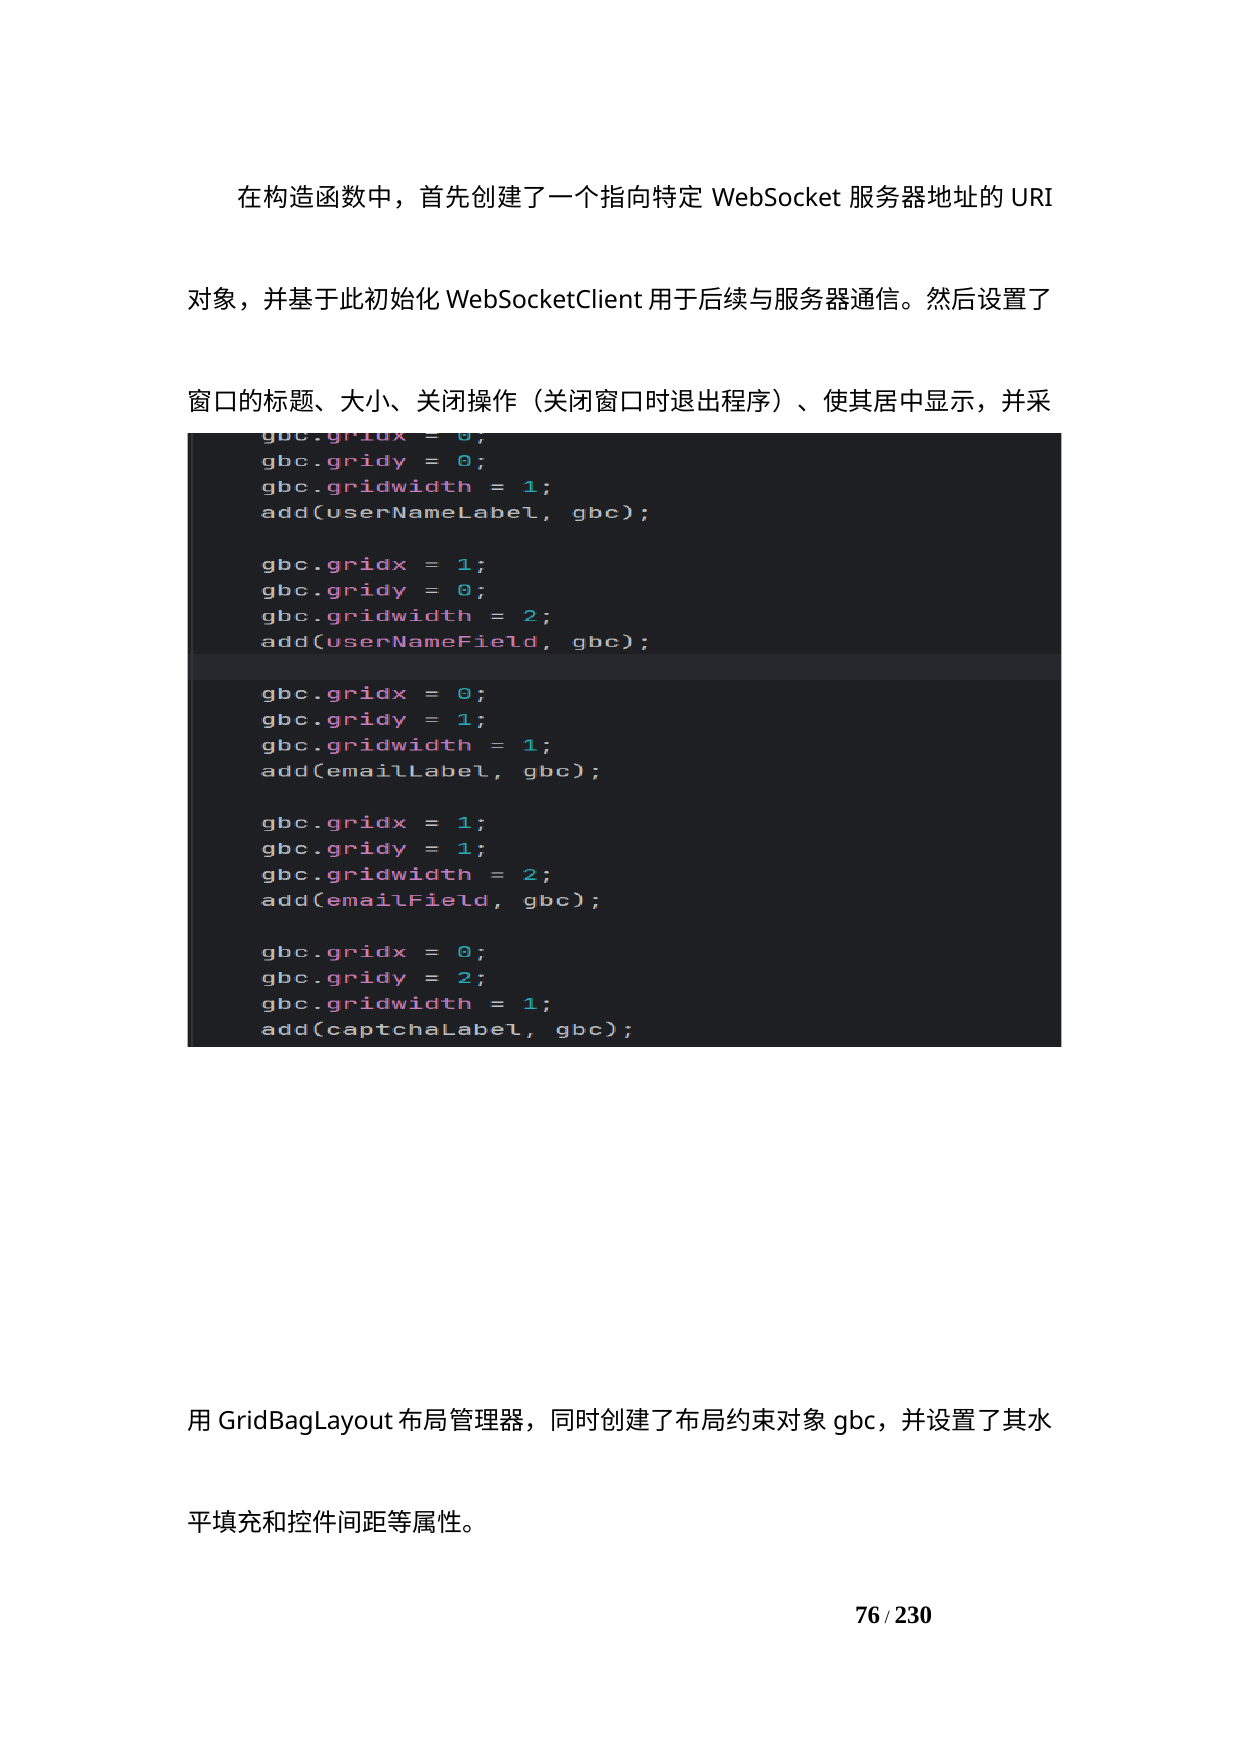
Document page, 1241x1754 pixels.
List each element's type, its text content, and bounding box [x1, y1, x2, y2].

text 在构造函数中，首先创建了一个指向特定 WebSocket 服务器地址的URI对象，并基于此初始化WebSocketClient用于后续与服务器通信。然后设置了窗口的标题、大小、关闭操作（关闭窗口时退出程序）、使其居中显示，并采用GridBagLayout布局管理器，同时创建了布局约束对象gbc，并设置了其水平填充和控件间距等属性。 [187, 162, 1053, 433]
text 在构造函数中，首先创建了一个指向特定 WebSocket 服务器地址的URI对象，并基于此初始化WebSocketClient用于后续与服务器通信。然后设置了窗口的标题、大小、关闭操作（关闭窗口时退出程序）、使其居中显示，并采用GridBagLayout布局管理器，同时创建了布局约束对象gbc，并设置了其水平填充和控件间距等属性。 [187, 1047, 1053, 1554]
picture [187, 433, 1062, 1047]
